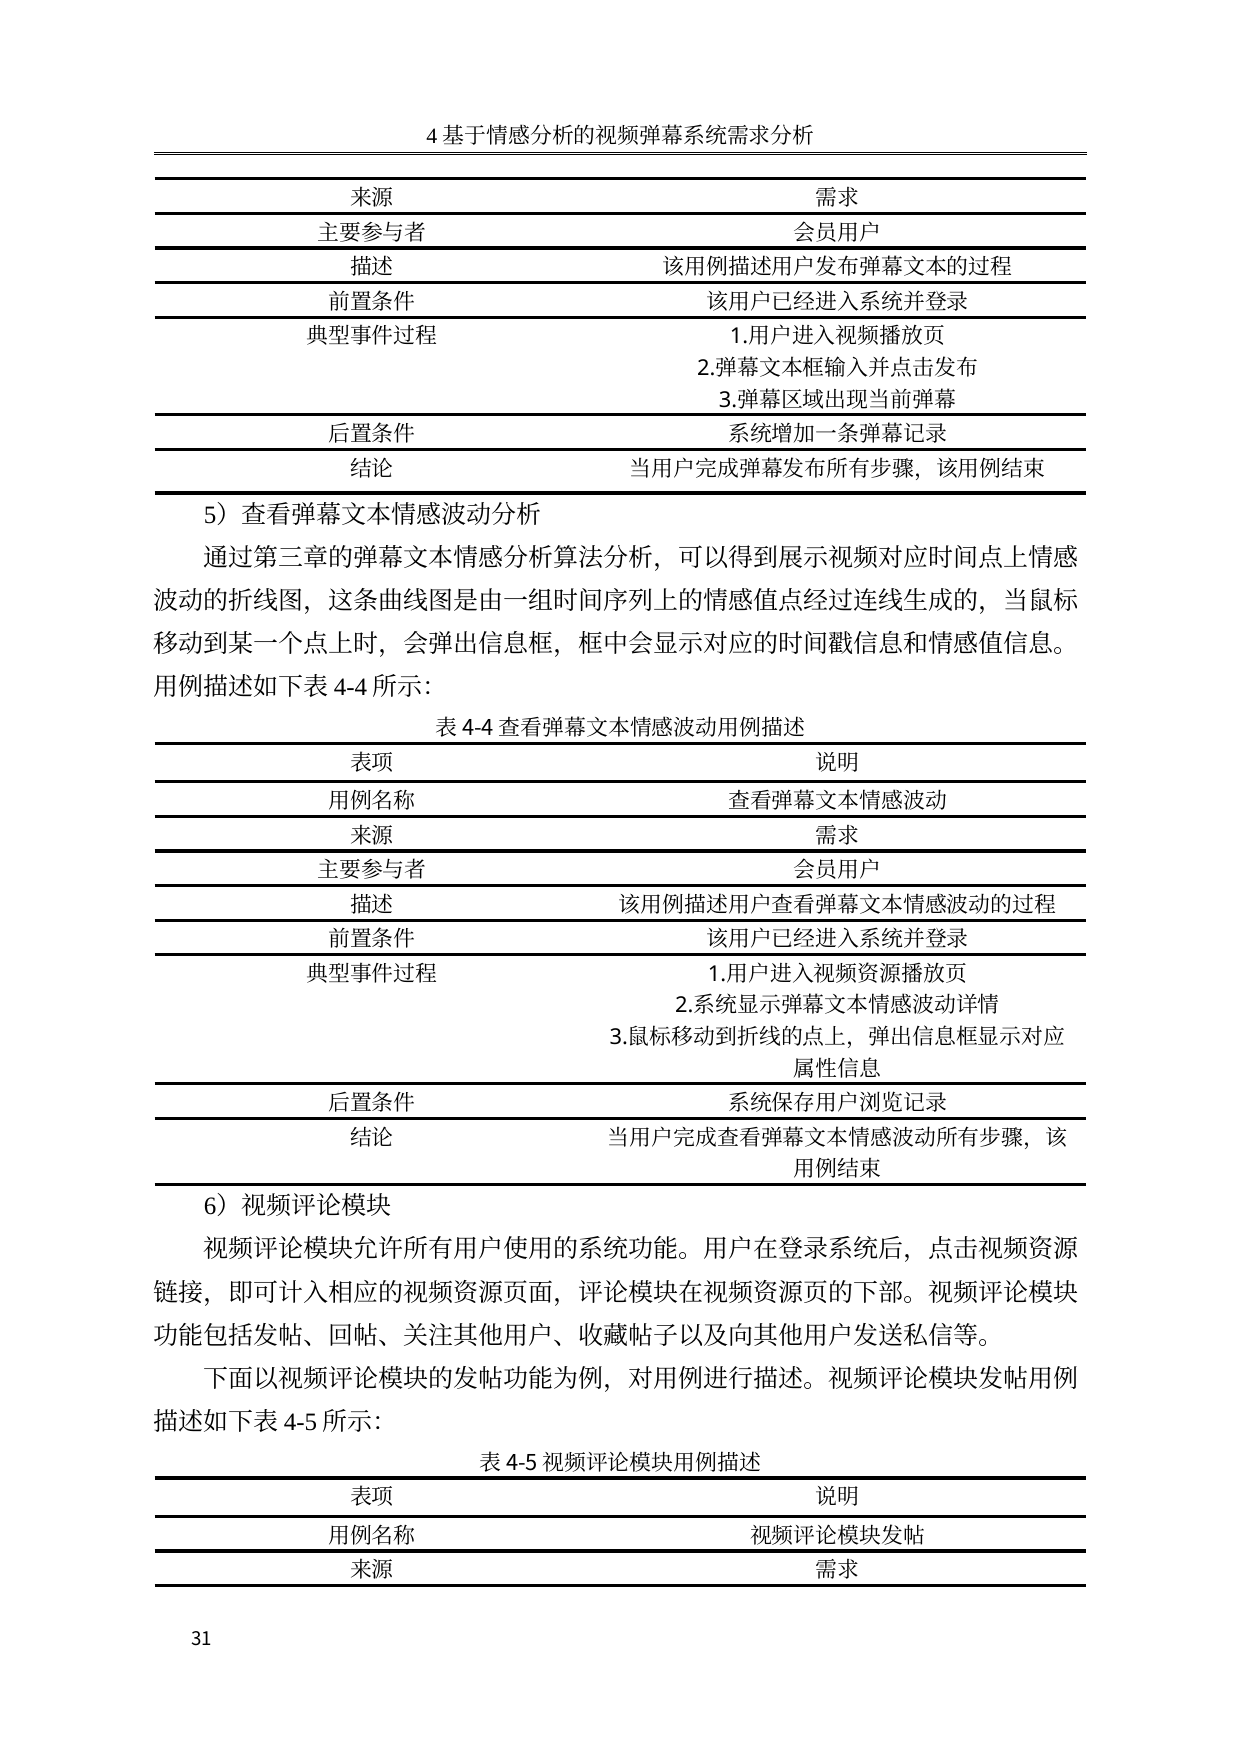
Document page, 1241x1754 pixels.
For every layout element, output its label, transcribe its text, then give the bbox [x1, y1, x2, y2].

table_cell 需求 [589, 818, 1086, 849]
table_cell 主要参与者 [155, 853, 589, 884]
text 表4-5视频评论模块用例描述 [153, 1445, 1087, 1476]
table_cell 该用例描述用户发布弹幕文本的过程 [589, 250, 1086, 281]
table_cell 来源 [155, 180, 589, 212]
table_cell 用例名称 [155, 1518, 589, 1549]
table_header 表项 [155, 1480, 589, 1515]
table_cell 后置条件 [155, 1085, 589, 1117]
table_cell 前置条件 [155, 922, 589, 953]
table_cell 会员用户 [589, 853, 1086, 884]
table_header 说明 [589, 745, 1086, 780]
table_cell 系统保存用户浏览记录 [589, 1085, 1086, 1117]
table_cell 系统增加一条弹幕记录 [589, 416, 1086, 448]
table_cell 1.用户进入视频播放页 2.弹幕文本框输入并点击发布 3.弹幕区域出现当前弹幕 [589, 319, 1086, 413]
table_cell 用例名称 [155, 783, 589, 815]
table_cell 主要参与者 [155, 215, 589, 246]
table_cell 该用户已经进入系统并登录 [589, 922, 1086, 953]
table_cell 前置条件 [155, 284, 589, 316]
table_header 表项 [155, 745, 589, 780]
table_cell 需求 [589, 1553, 1086, 1584]
table_cell 1.用户进入视频资源播放页 2.系统显示弹幕文本情感波动详情 3.鼠标移动到折线的点上，弹出信息框显示对应属性信息 [589, 956, 1086, 1082]
table_cell 典型事件过程 [155, 956, 589, 1082]
text 表4-4 查看弹幕文本情感波动用例描述 [153, 710, 1087, 742]
table_cell 查看弹幕文本情感波动 [589, 783, 1086, 815]
table_cell 该用例描述用户查看弹幕文本情感波动的过程 [589, 887, 1086, 918]
text 5）查看弹幕文本情感波动分析 [153, 494, 1087, 531]
table_cell 来源 [155, 1553, 589, 1584]
text 下面以视频评论模块的发帖功能为例，对用例进行描述。视频评论模块发帖用例描述如下表4-5所示： [153, 1358, 1087, 1438]
table_cell 典型事件过程 [155, 319, 589, 413]
table_cell 描述 [155, 250, 589, 281]
table_cell 需求 [589, 180, 1086, 212]
table_cell 该用户已经进入系统并登录 [589, 284, 1086, 316]
table_cell 描述 [155, 887, 589, 918]
text 6）视频评论模块 [153, 1186, 1087, 1222]
table_cell 后置条件 [155, 416, 589, 448]
table_cell 当用户完成查看弹幕文本情感波动所有步骤，该用例结束 [589, 1120, 1086, 1183]
table_header 说明 [589, 1480, 1086, 1515]
table_cell 来源 [155, 818, 589, 849]
table_cell 视频评论模块发帖 [589, 1518, 1086, 1549]
table_cell 会员用户 [589, 215, 1086, 246]
text 通过第三章的弹幕文本情感分析算法分析，可以得到展示视频对应时间点上情感波动的折线图，这条曲线图是由一组时间序列上的情感值点经过连线生成的，当鼠标移动到某一个点上时，会弹出信息框，框中会显示对应的时间戳信息和情感值信息。用例描述如下表4-4所示： [153, 538, 1087, 703]
table_cell 当用户完成弹幕发布所有步骤，该用例结束 [589, 451, 1086, 491]
text 视频评论模块允许所有用户使用的系统功能。用户在登录系统后，点击视频资源链接，即可计入相应的视频资源页面，评论模块在视频资源页的下部。视频评论模块功能包括发帖、回帖、关注其他用户、收藏帖子以及向其他用户发送私信等。 [153, 1229, 1087, 1351]
table_cell 结论 [155, 451, 589, 491]
table_cell 结论 [155, 1120, 589, 1183]
